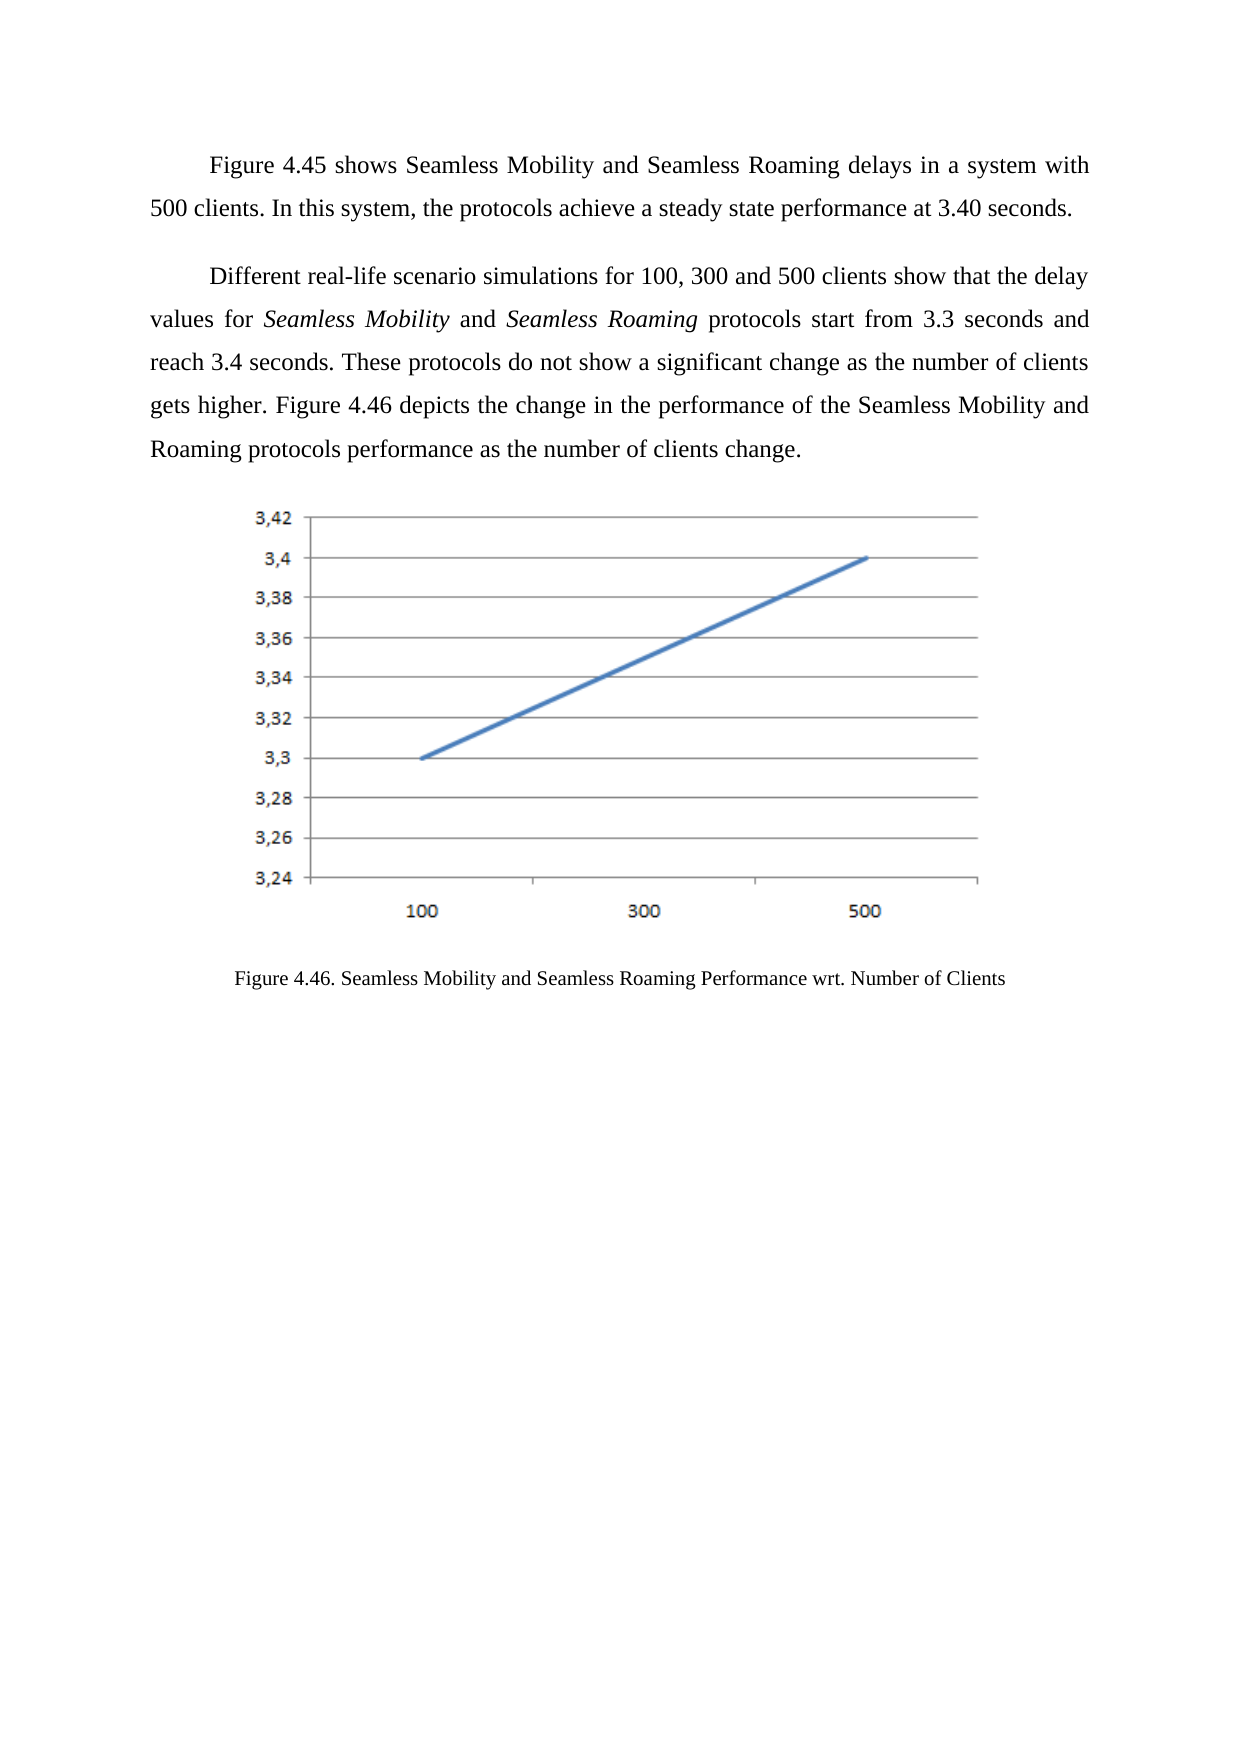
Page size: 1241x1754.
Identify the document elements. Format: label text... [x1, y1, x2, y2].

picture [249, 501, 991, 927]
